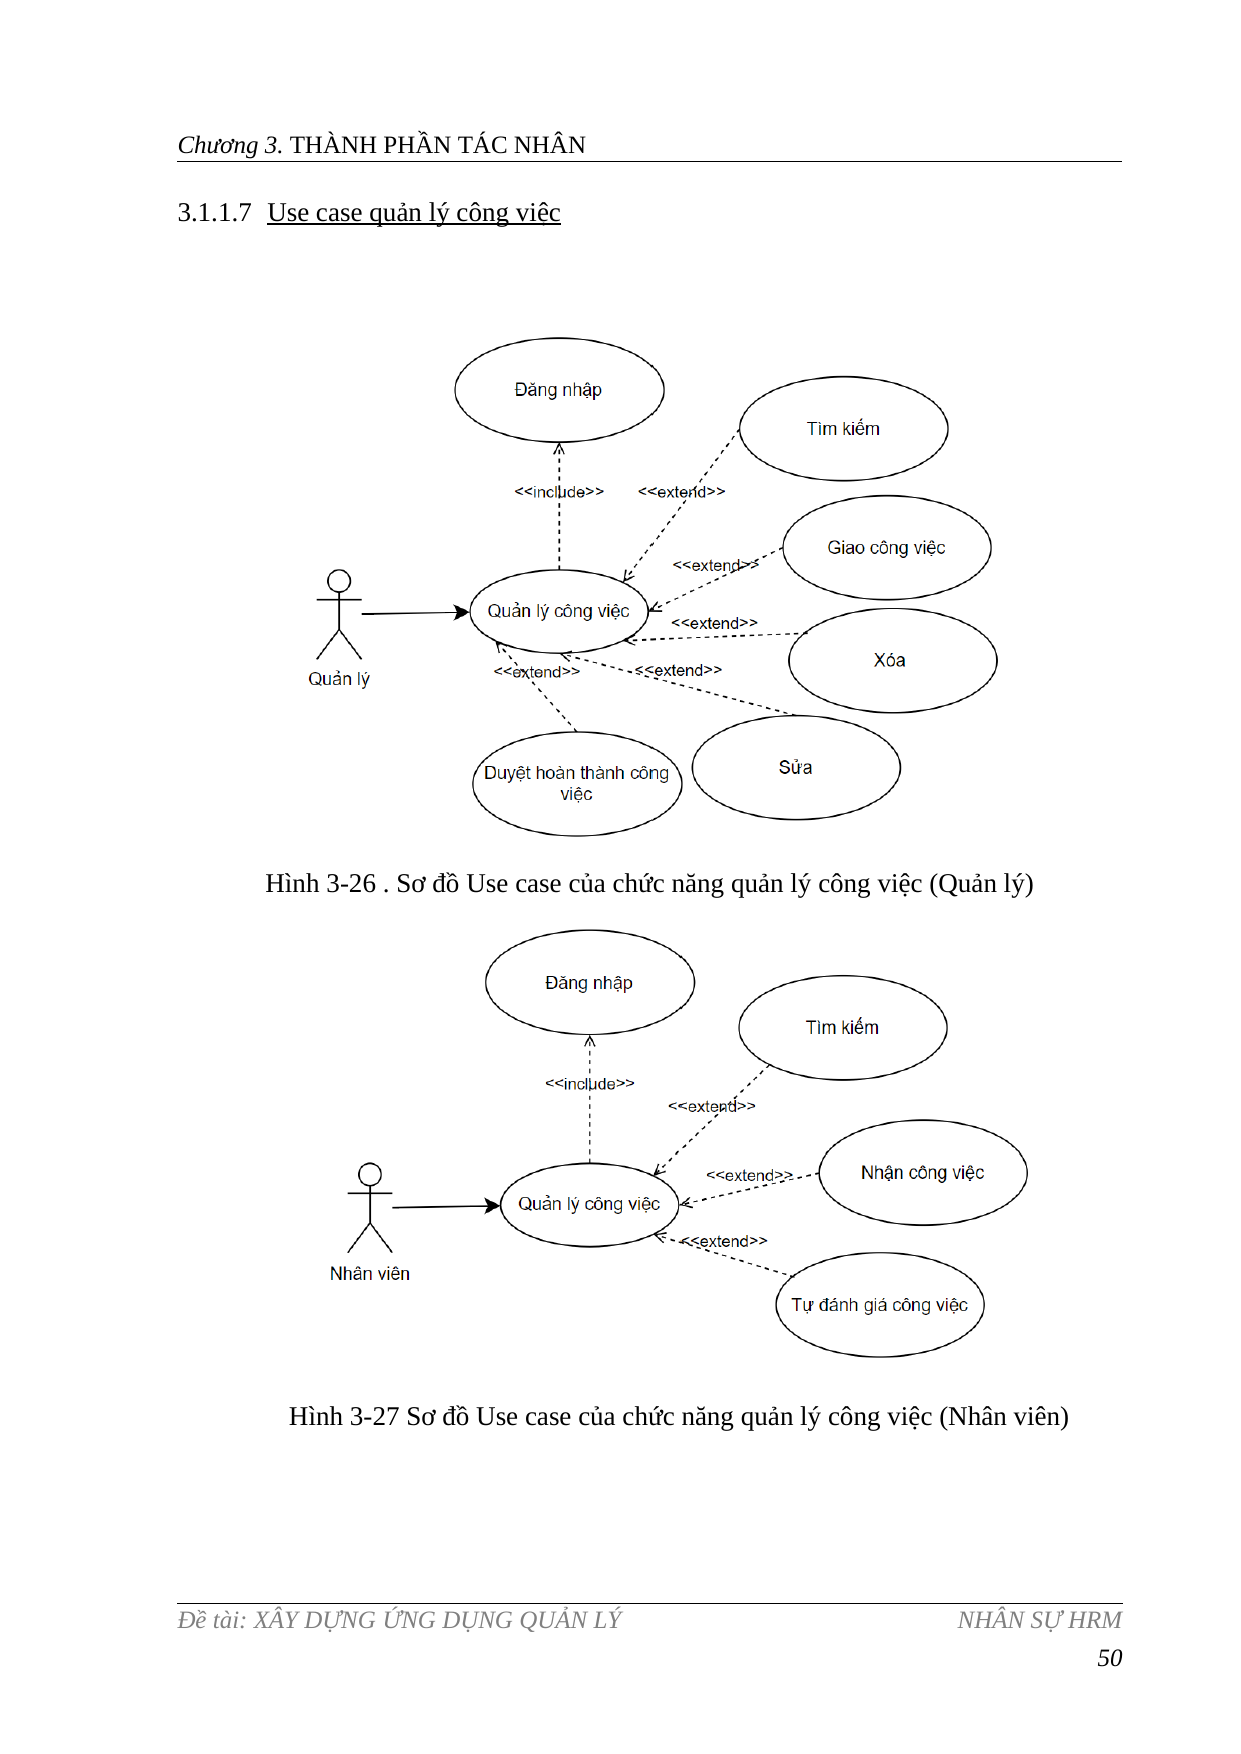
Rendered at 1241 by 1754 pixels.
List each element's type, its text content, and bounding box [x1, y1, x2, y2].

picture [321, 926, 1037, 1379]
subtitle Use case quản lý công việc [177, 196, 1122, 227]
picture [294, 336, 1005, 846]
